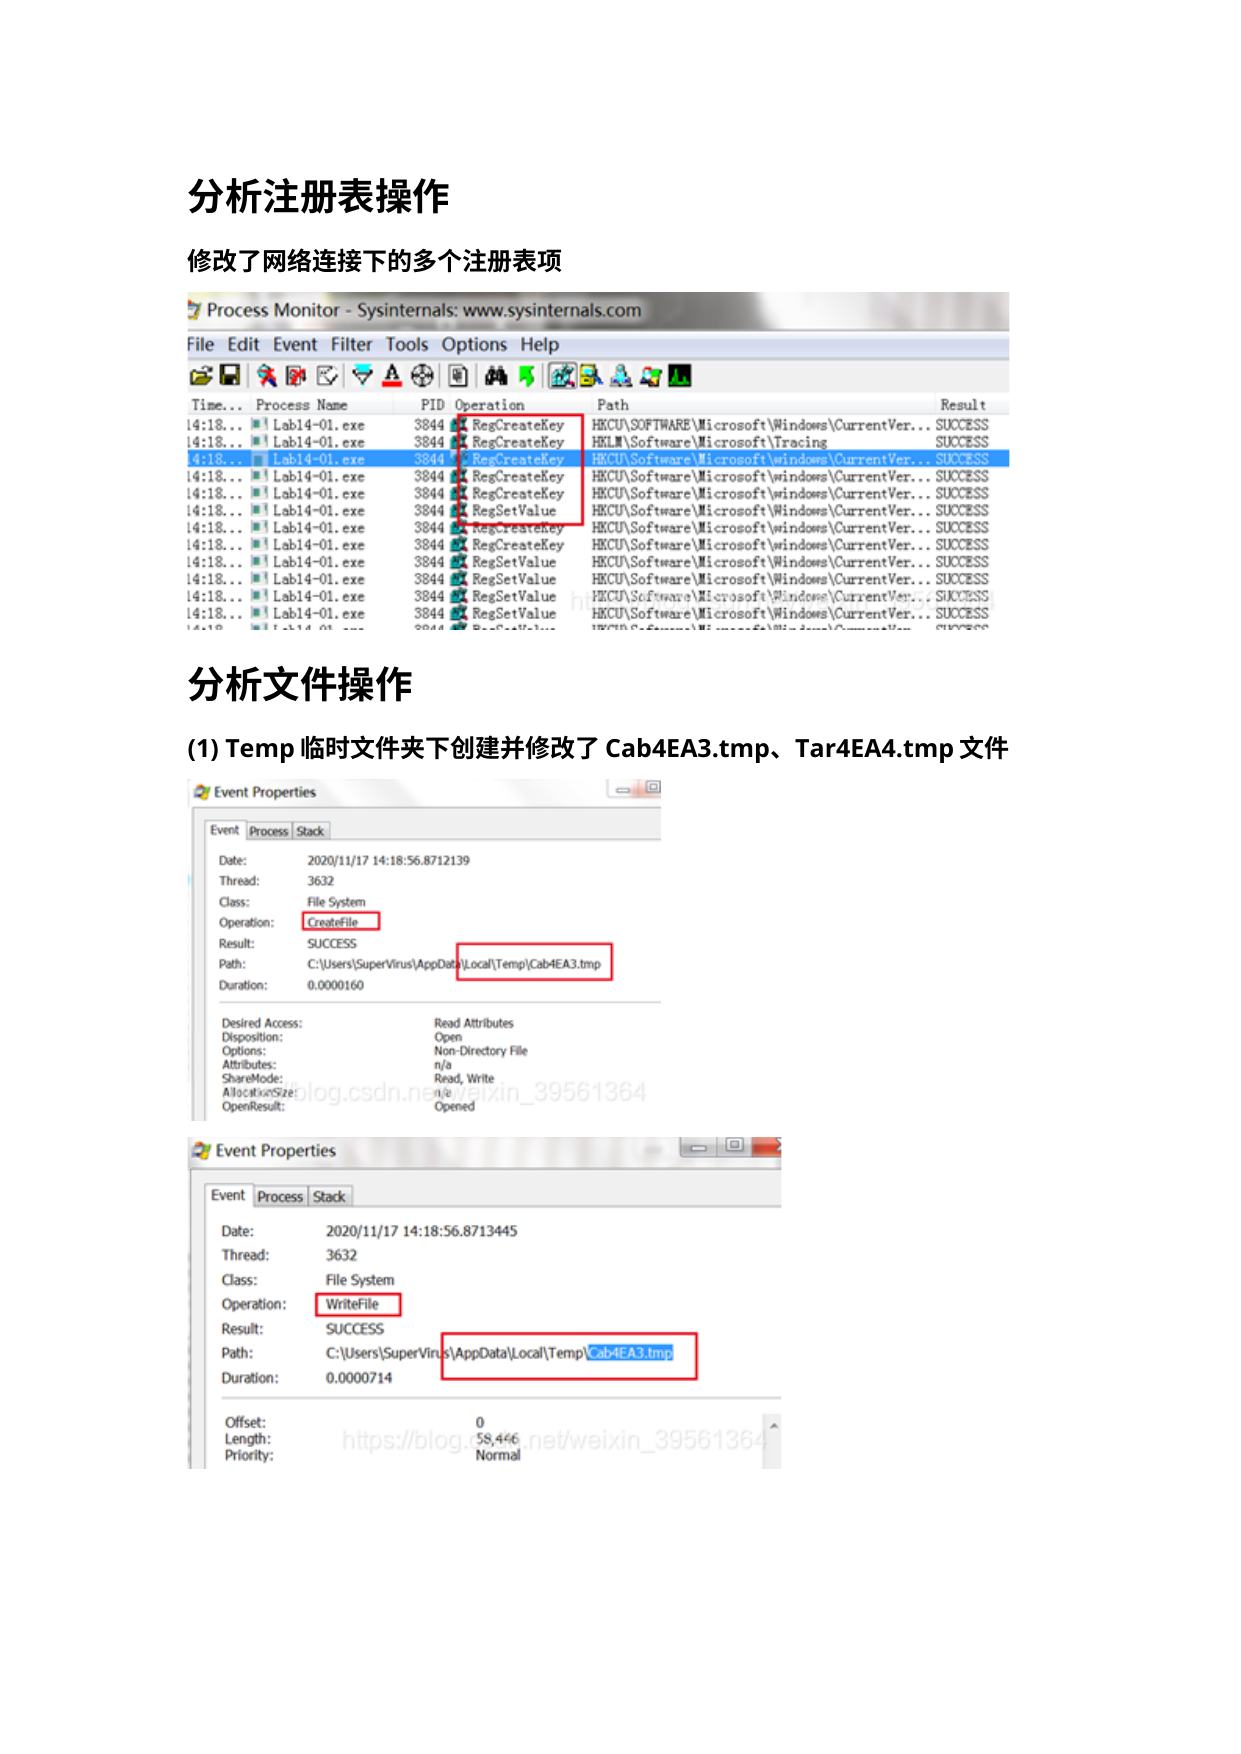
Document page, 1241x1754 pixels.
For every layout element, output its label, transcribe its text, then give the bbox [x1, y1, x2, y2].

picture [187, 779, 661, 1121]
picture [187, 292, 1010, 630]
picture [187, 1137, 782, 1469]
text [187, 649, 1053, 1494]
